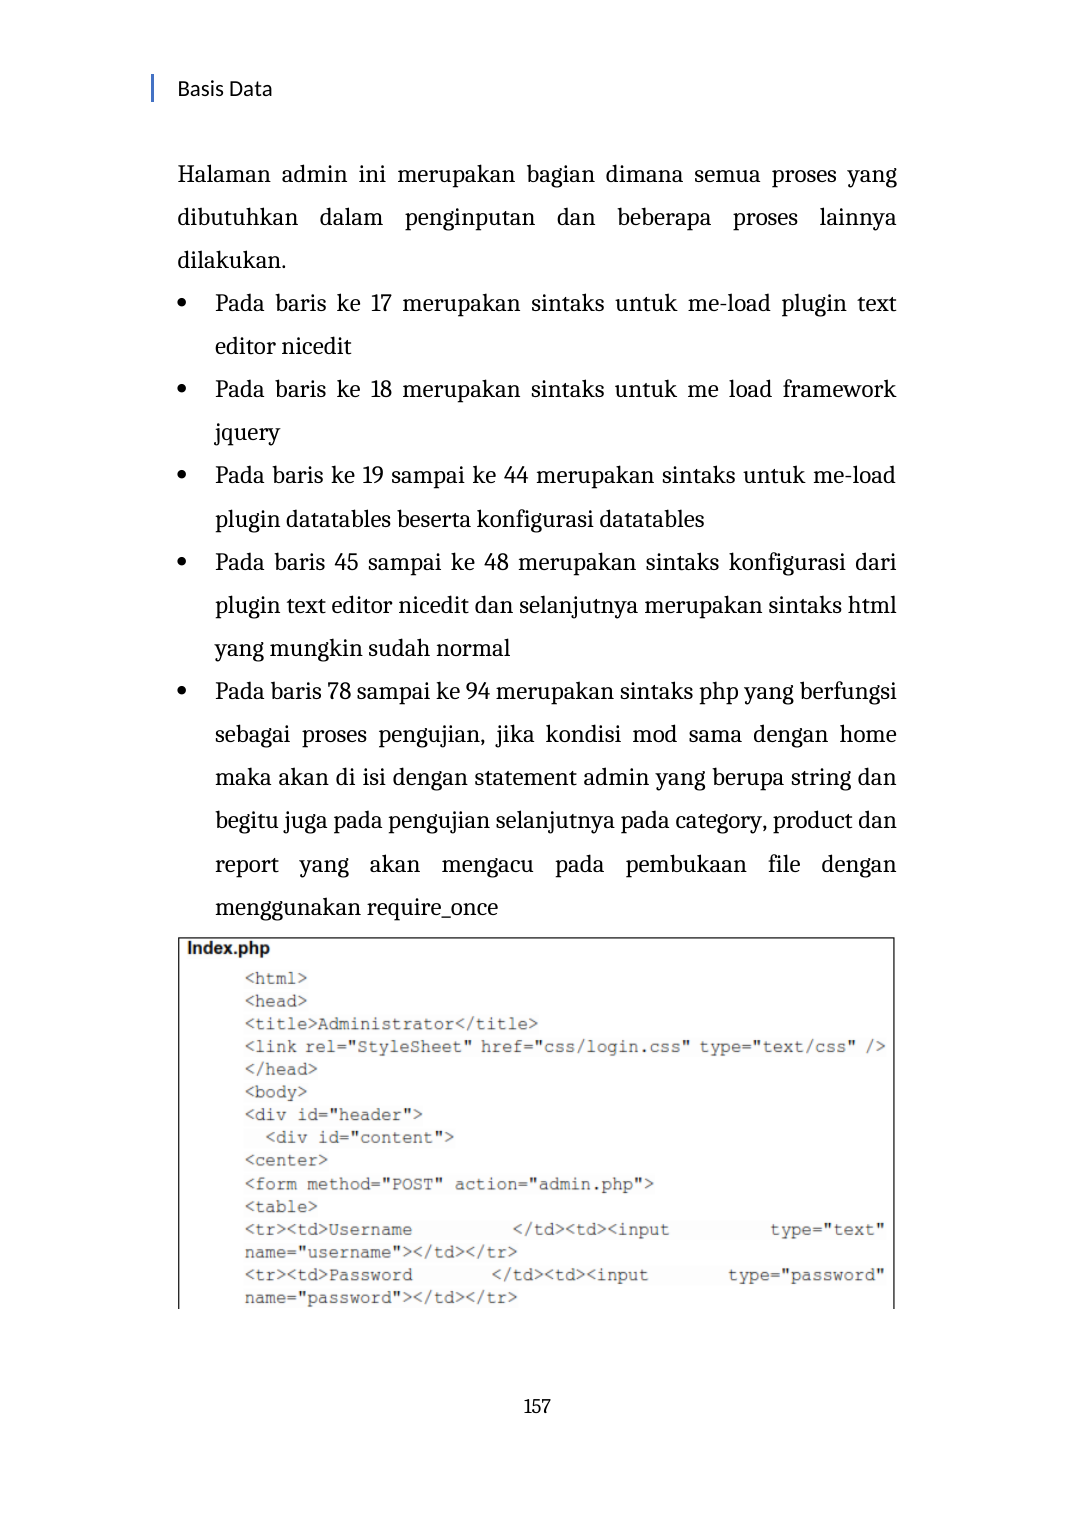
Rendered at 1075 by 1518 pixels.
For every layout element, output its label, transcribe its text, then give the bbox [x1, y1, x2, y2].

picture [177, 935, 897, 1309]
list Pada baris ke 18 merupakan sintaks untuk me load framework jquery [177, 375, 898, 447]
list Pada baris ke 17 merupakan sintaks untuk me-load plugin text editor nicedit [177, 289, 898, 361]
text Halaman admin ini merupakan bagian dimana semua proses yang dibutuhkan dalam penginputan dan beberapa proses lainnya dilakukan. [177, 159, 898, 274]
list Pada baris 78 sampai ke 94 merupakan sintaks php yang berfungsi sebagai proses pengujian, jika kondisi mod sama dengan home maka akan di isi dengan statement admin yang berupa string dan begitu juga pada pengujian selanjutnya pada category, product dan report yang akan mengacu pada pembukaan file dengan menggunakan require_once [177, 677, 898, 921]
list Pada baris ke 19 sampai ke 44 merupakan sintaks untuk me-load plugin datatables beserta konfigurasi datatables [177, 461, 898, 533]
list Pada baris 45 sampai ke 48 merupakan sintaks konfigurasi dari plugin text editor nicedit dan selanjutnya merupakan sintaks html yang mungkin sudah normal [177, 548, 898, 663]
